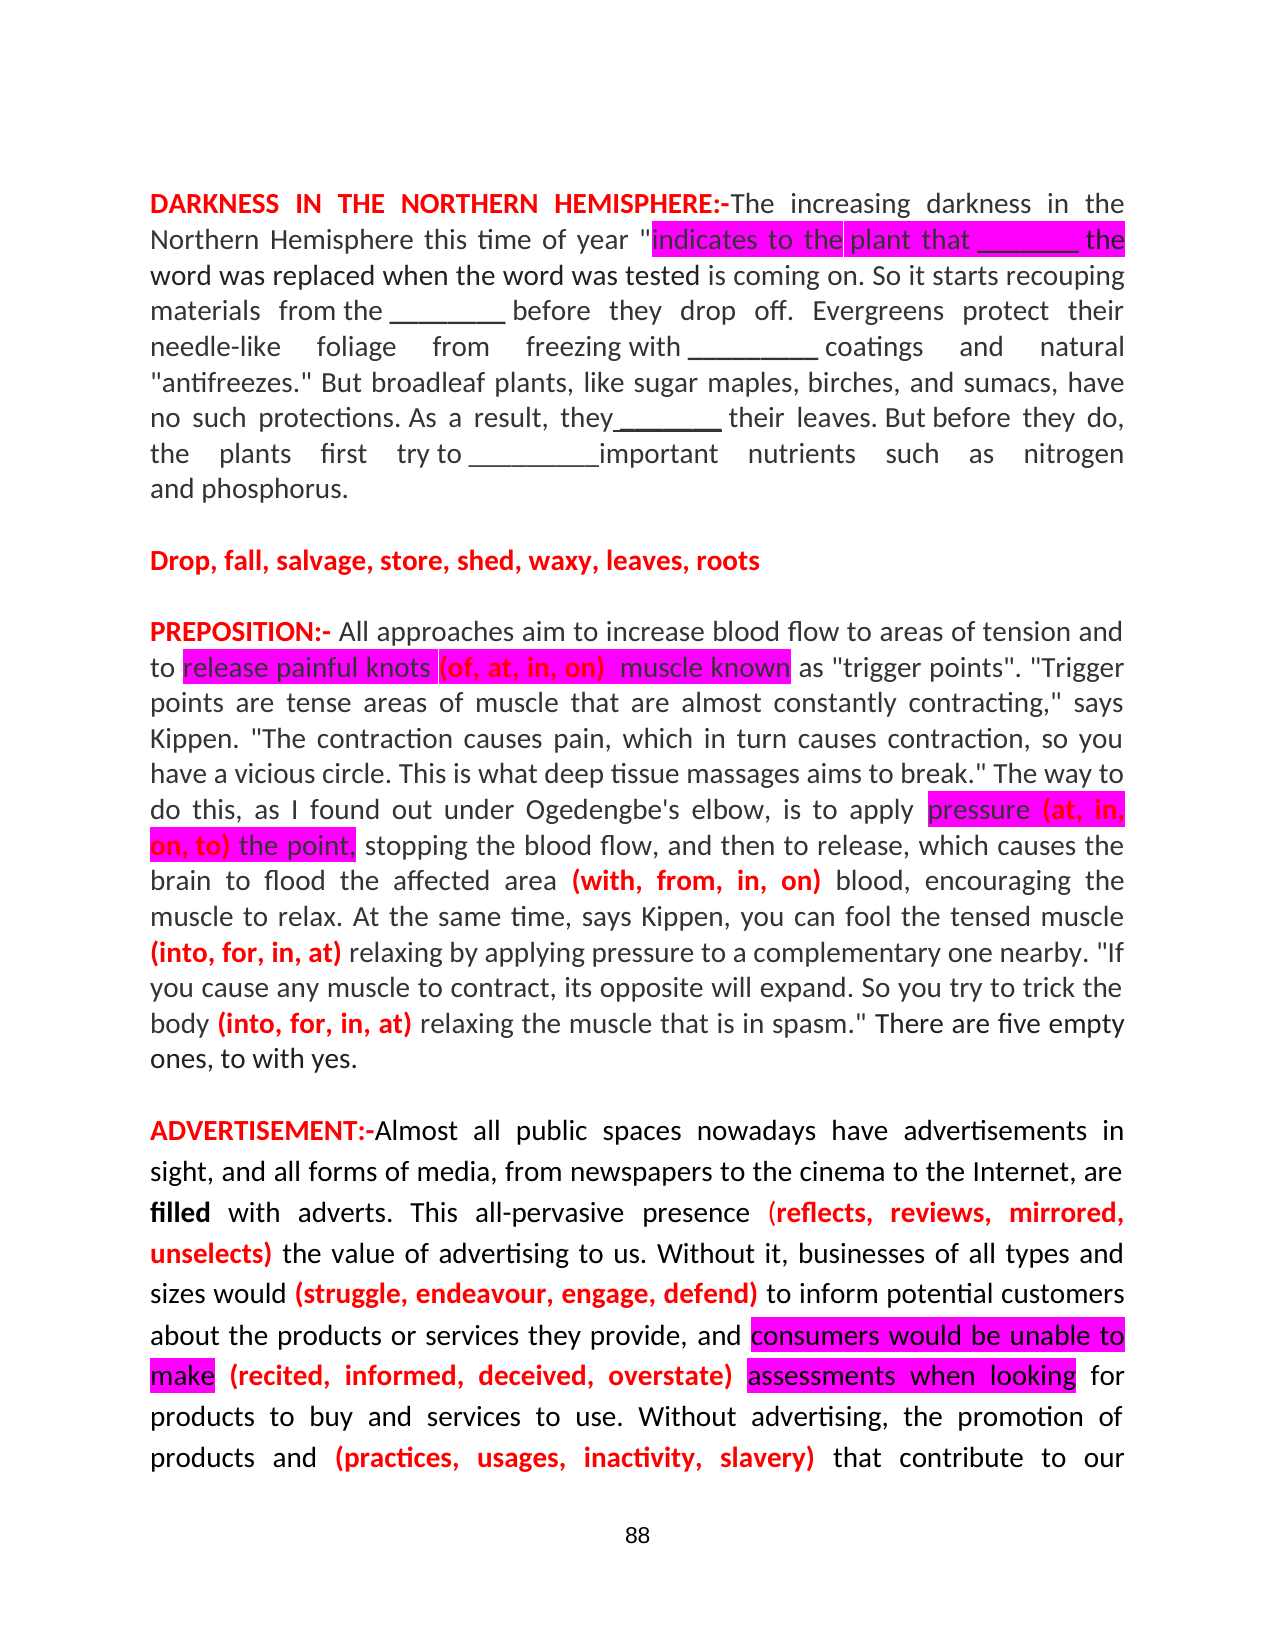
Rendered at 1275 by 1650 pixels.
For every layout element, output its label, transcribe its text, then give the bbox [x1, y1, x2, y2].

text DARKNESS IN THE NORTHERN HEMISPHERE:-The increasing darkness in the Northern Hemisphere this time of year "indicates to the plant that _______ the word was replaced when the word was tested is coming on. So it starts recouping materials from the ________ before they drop off. Evergreens protect their needle-like foliage from freezing with _________ coatings and natural "antifreezes." But broadleaf plants, like sugar maples, birches, and sumacs, have no such protections. As a result, they _______ their leaves. But before they do, the plants first try to _________important nutrients such as nitrogen and phosphorus. [150, 186, 1125, 506]
text PREPOSITION:- All approaches aim to increase blood flow to areas of tension and to release painful knots (of, at, in, on) muscle known as "trigger points". "Trigger points are tense areas of muscle that are almost constantly contracting," says Kippen. "The contraction causes pain, which in turn causes contraction, so you have a vicious circle. This is what deep tissue massages aims to break." The way to do this, as I found out under Ogedengbe's elbow, is to apply pressure (at, in, on, to) the point, stopping the blood flow, and then to release, which causes the brain to flood the affected area (with, from, in, on) blood, encouraging the muscle to relax. At the same time, says Kippen, you can fool the tensed muscle (into, for, in, at) relaxing by applying pressure to a complementary one nearby. "If you cause any muscle to contract, its opposite will expand. So you try to trick the body (into, for, in, at) relaxing the muscle that is in spasm." There are five empty ones, to with yes. [150, 613, 1125, 1076]
text Drop, fall, salvage, store, shed, waxy, leaves, roots [150, 542, 1125, 577]
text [150, 1112, 1125, 1475]
